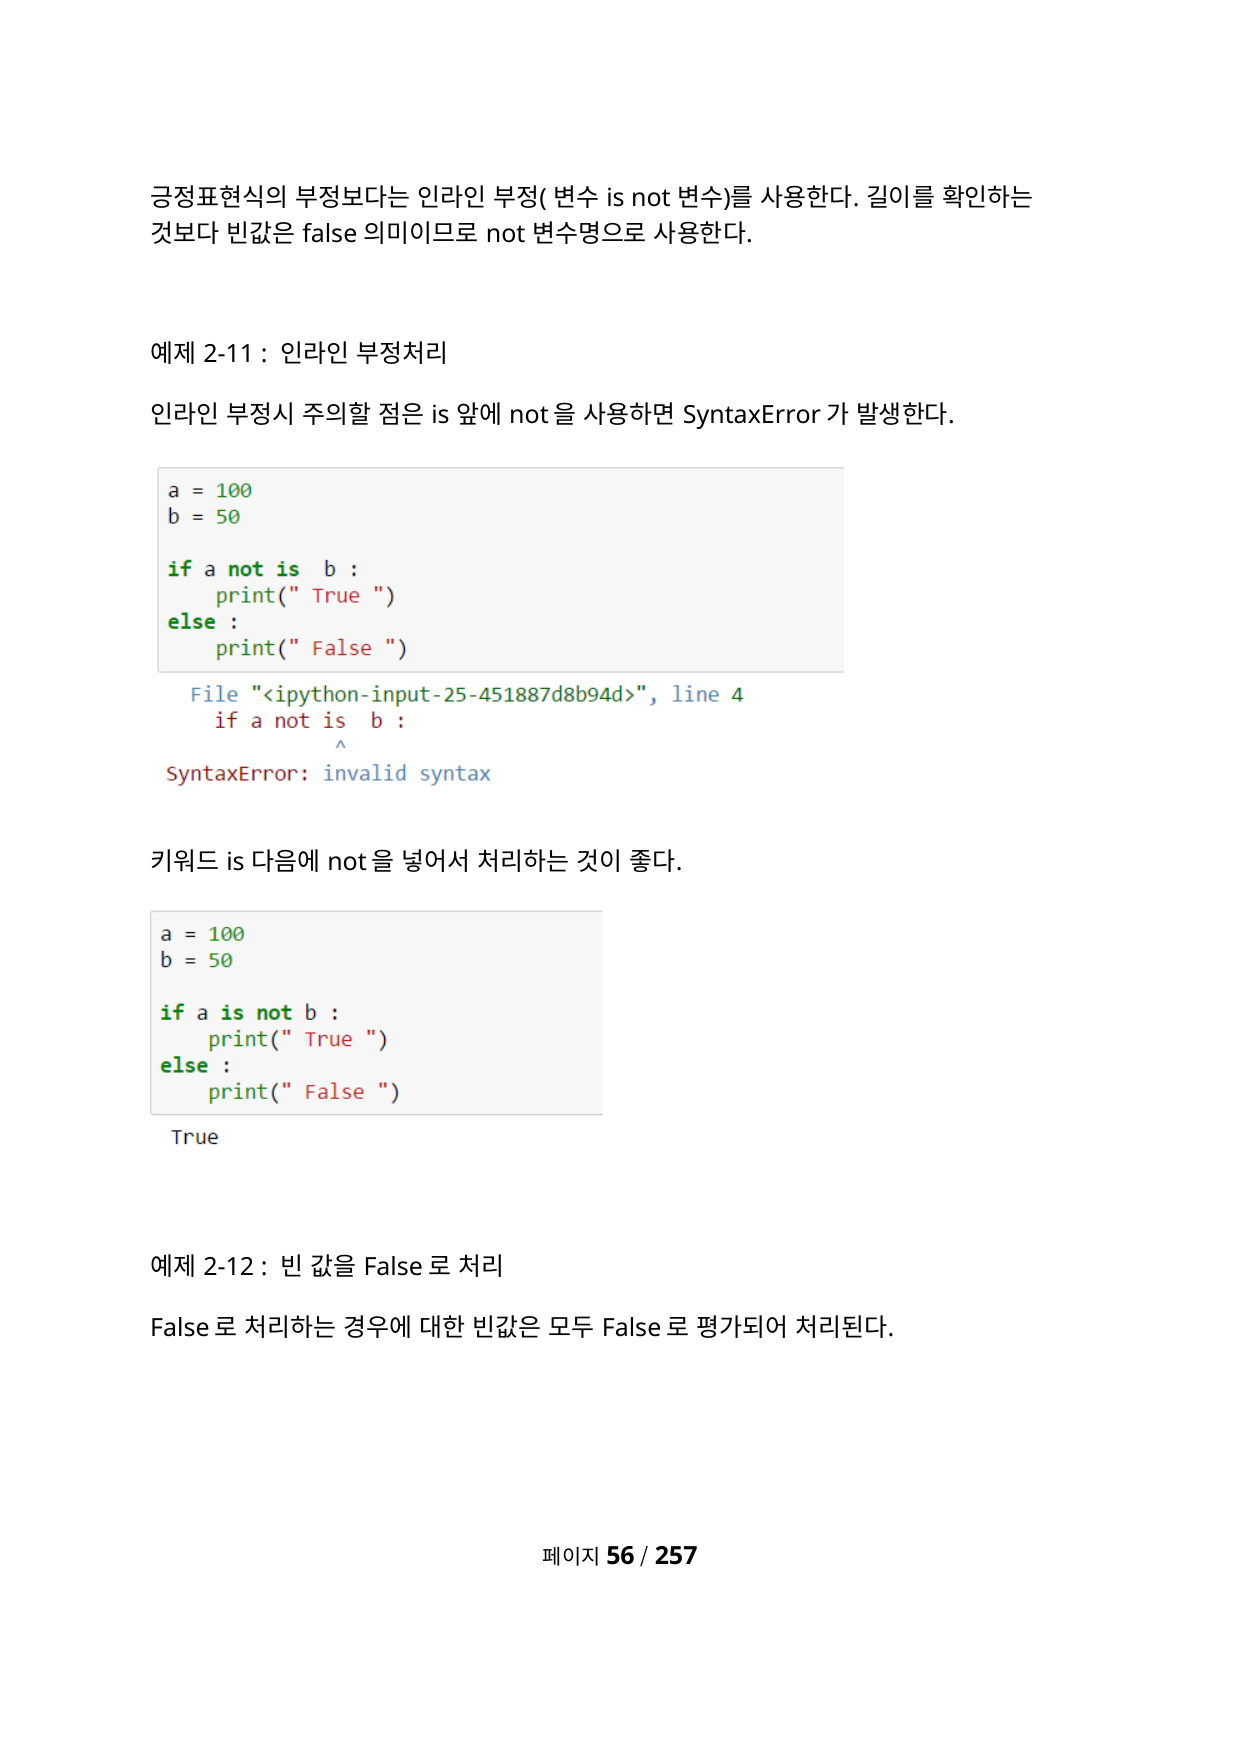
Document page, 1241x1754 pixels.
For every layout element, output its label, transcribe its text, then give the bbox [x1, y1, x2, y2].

text 긍정표현식의 부정보다는 인라인 부정( 변수 is not 변수)를 사용한다. 길이를 확인하는 것보다 빈값은 false 의미이므로 not 변수명으로 사용한다. [150, 177, 1040, 250]
text False로 처리하는 경우에 대한 빈값은 모두 False로 평가되어 처리된다. [150, 1308, 1040, 1344]
text 키워드 is 다음에 not을 넣어서 처리하는 것이 좋다. [150, 841, 1040, 877]
text 예제 2-11 : 인라인 부정처리 [150, 334, 1040, 370]
picture [150, 456, 844, 817]
text 예제 2-12 : 빈 값을 False로 처리 [150, 1247, 1040, 1283]
picture [150, 902, 603, 1163]
text 인라인 부정시 주의할 점은 is 앞에 not을 사용하면 SyntaxError가 발생한다. [150, 395, 1040, 431]
